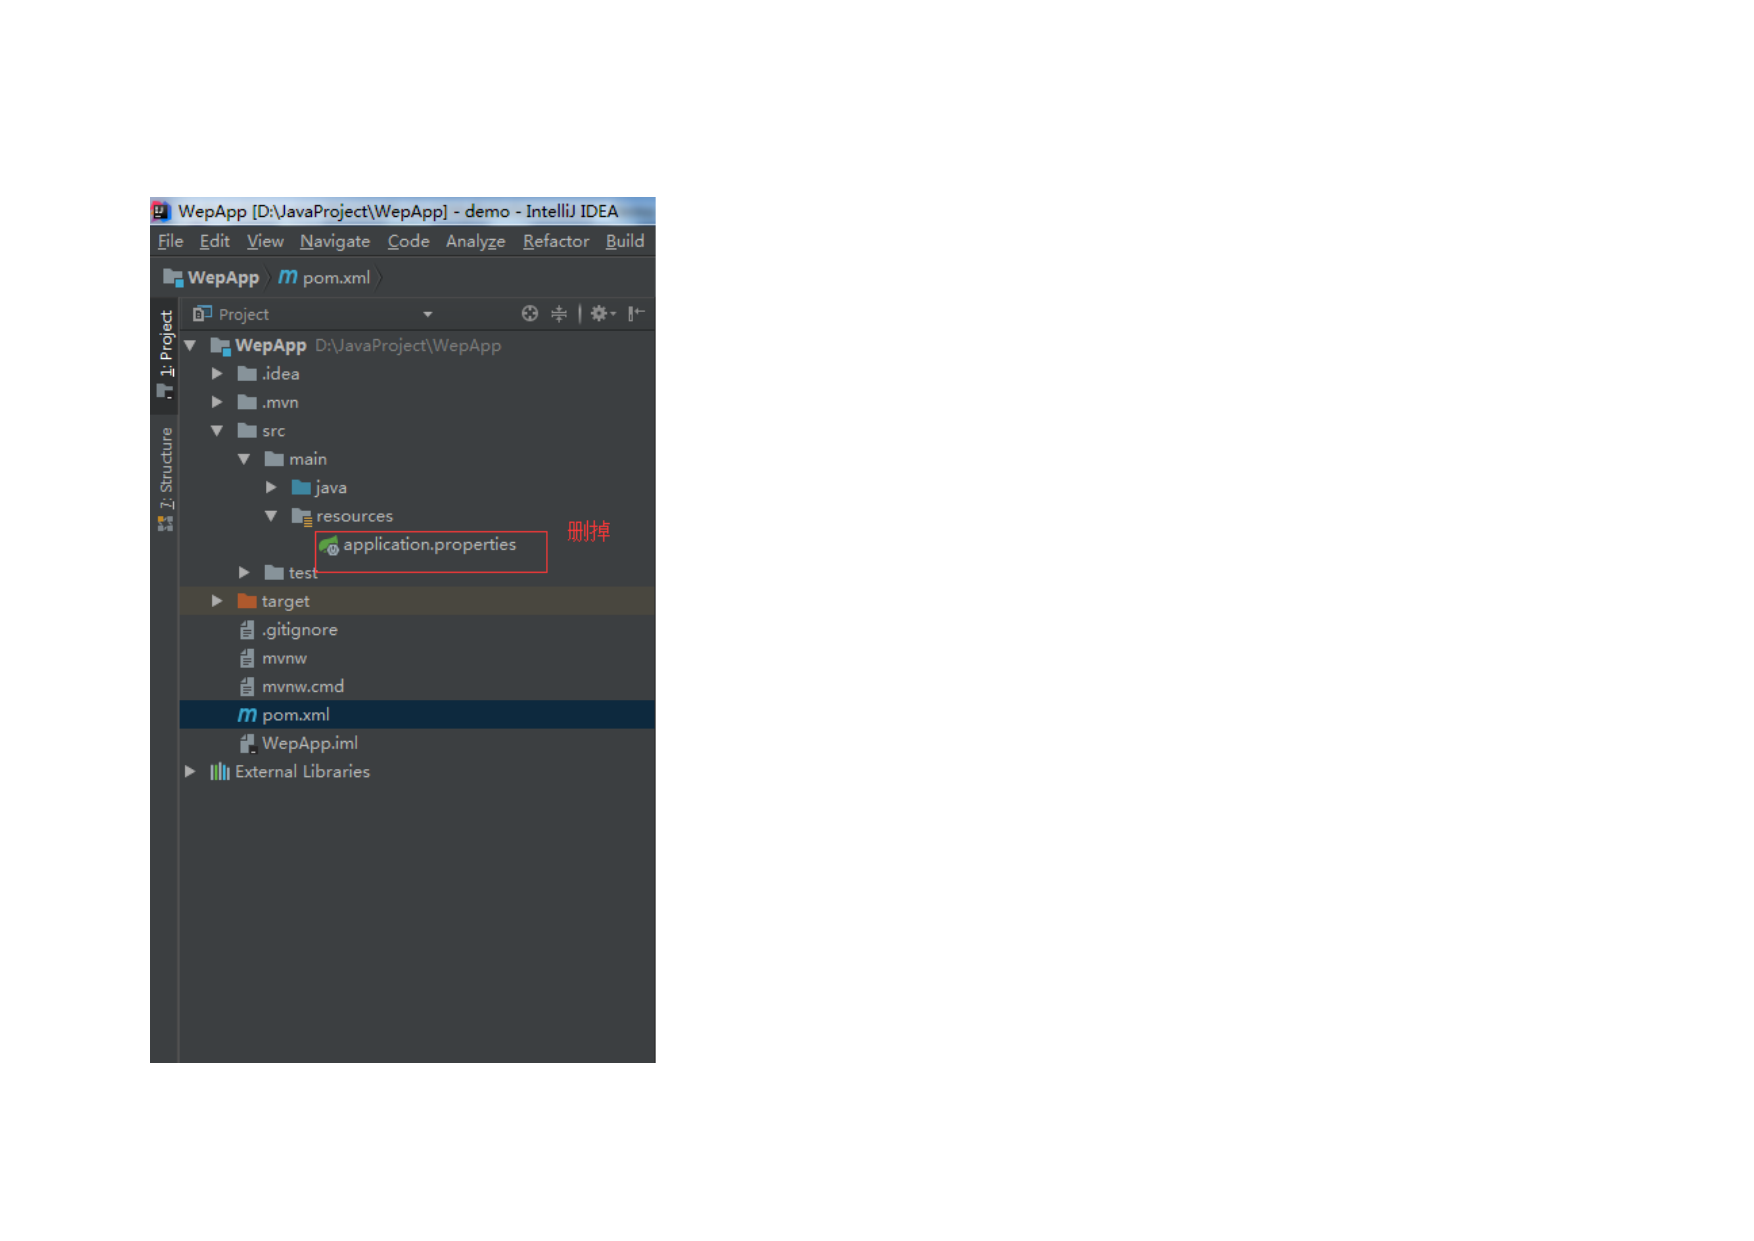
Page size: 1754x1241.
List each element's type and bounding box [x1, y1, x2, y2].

picture [150, 197, 656, 1063]
